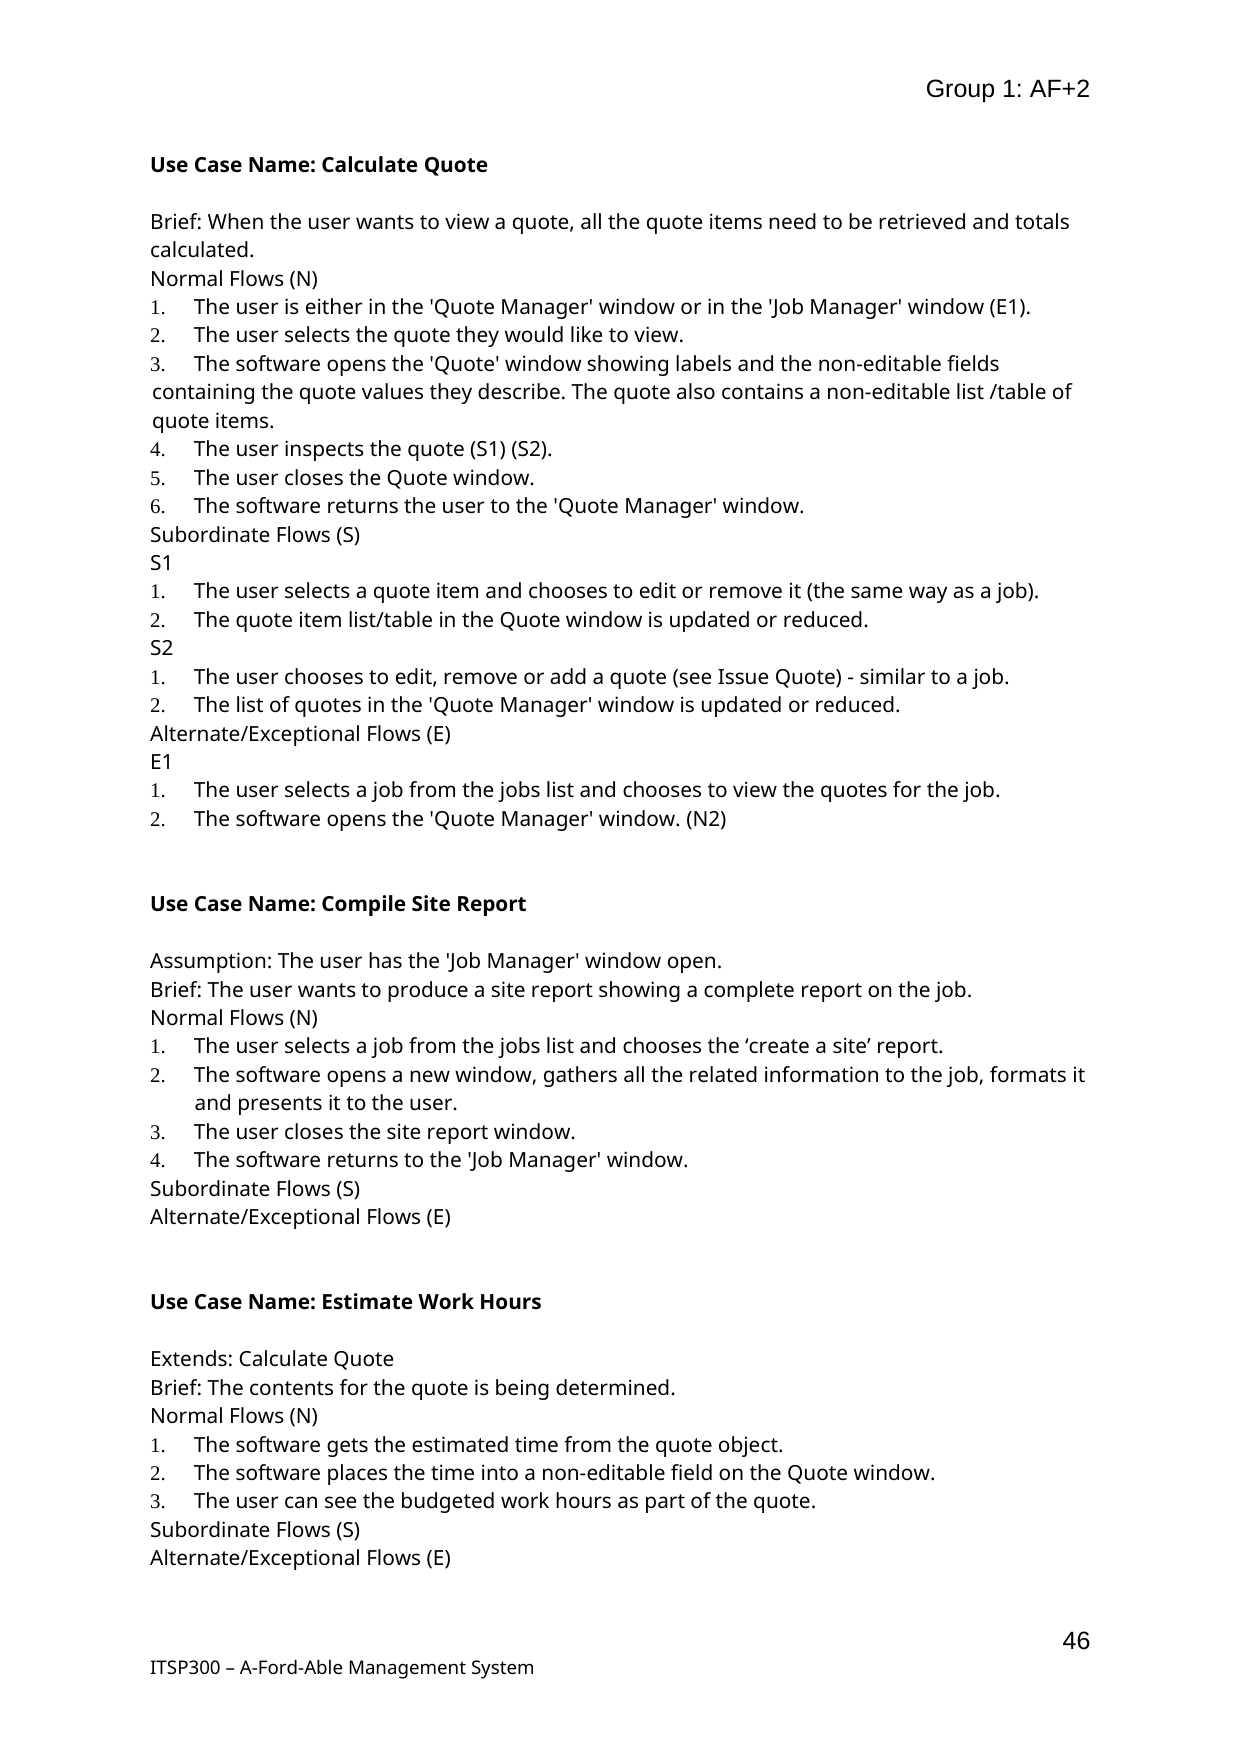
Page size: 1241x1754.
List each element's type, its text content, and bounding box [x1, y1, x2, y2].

list The user closes the Quote window. [150, 463, 1090, 491]
list The software gets the estimated time from the quote object. [150, 1430, 1090, 1458]
text Normal Flows (N) [150, 1401, 1090, 1430]
list The software returns the user to the 'Quote Manager' window. [150, 491, 1090, 520]
text Subordinate Flows (S) [150, 1515, 1090, 1543]
text S2 [150, 633, 1090, 662]
list The software opens the 'Quote' window showing labels and the non-editable fields containing the quote values they describe. The quote also contains a non-editable list /table of quote items. [150, 349, 1090, 434]
text Use Case Name: Estimate Work Hours [150, 1287, 1090, 1316]
list The software returns to the 'Job Manager' window. [150, 1145, 1090, 1174]
list The user selects a job from the jobs list and chooses to view the quotes for the job. [150, 776, 1090, 804]
text Extends: Calculate Quote [150, 1344, 1090, 1373]
list The software places the time into a non-editable field on the Quote window. [150, 1458, 1090, 1487]
text Normal Flows (N) [150, 1003, 1090, 1032]
list The user closes the site report window. [150, 1117, 1090, 1145]
text Brief: When the user wants to view a quote, all the quote items need to be retrieved and totals calculated. [150, 207, 1090, 264]
list The software opens the 'Quote Manager' window. (N2) [150, 804, 1090, 832]
text Alternate/Exceptional Flows (E) [150, 1202, 1090, 1231]
text Subordinate Flows (S) [150, 1174, 1090, 1202]
text Normal Flows (N) [150, 264, 1090, 292]
list The user chooses to edit, remove or add a quote (see Issue Quote) - similar to a job. [150, 662, 1090, 690]
text E1 [150, 747, 1090, 776]
list The software opens a new window, gathers all the related information to the job, formats it and presents it to the user. [150, 1060, 1090, 1117]
list The user selects a quote item and chooses to edit or remove it (the same way as a job). [150, 577, 1090, 605]
text Use Case Name: Calculate Quote [150, 150, 1090, 178]
text S1 [150, 548, 1090, 577]
text Alternate/Exceptional Flows (E) [150, 719, 1090, 747]
text Brief: The contents for the quote is being determined. [150, 1373, 1090, 1401]
list The user selects a job from the jobs list and chooses the ‘create a site’ report. [150, 1032, 1090, 1060]
list The quote item list/table in the Quote window is updated or reduced. [150, 605, 1090, 633]
text Use Case Name: Compile Site Report [150, 889, 1090, 918]
list The user is either in the 'Quote Manager' window or in the 'Job Manager' window (E1). [150, 292, 1090, 321]
list The user can see the budgeted work hours as part of the quote. [150, 1487, 1090, 1515]
list The list of quotes in the 'Quote Manager' window is updated or reduced. [150, 690, 1090, 719]
text Brief: The user wants to produce a site report showing a complete report on the job. [150, 975, 1090, 1003]
list The user inspects the quote (S1) (S2). [150, 434, 1090, 463]
text Subordinate Flows (S) [150, 520, 1090, 548]
list The user selects the quote they would like to view. [150, 321, 1090, 349]
text Alternate/Exceptional Flows (E) [150, 1543, 1090, 1572]
text Assumption: The user has the 'Job Manager' window open. [150, 946, 1090, 975]
